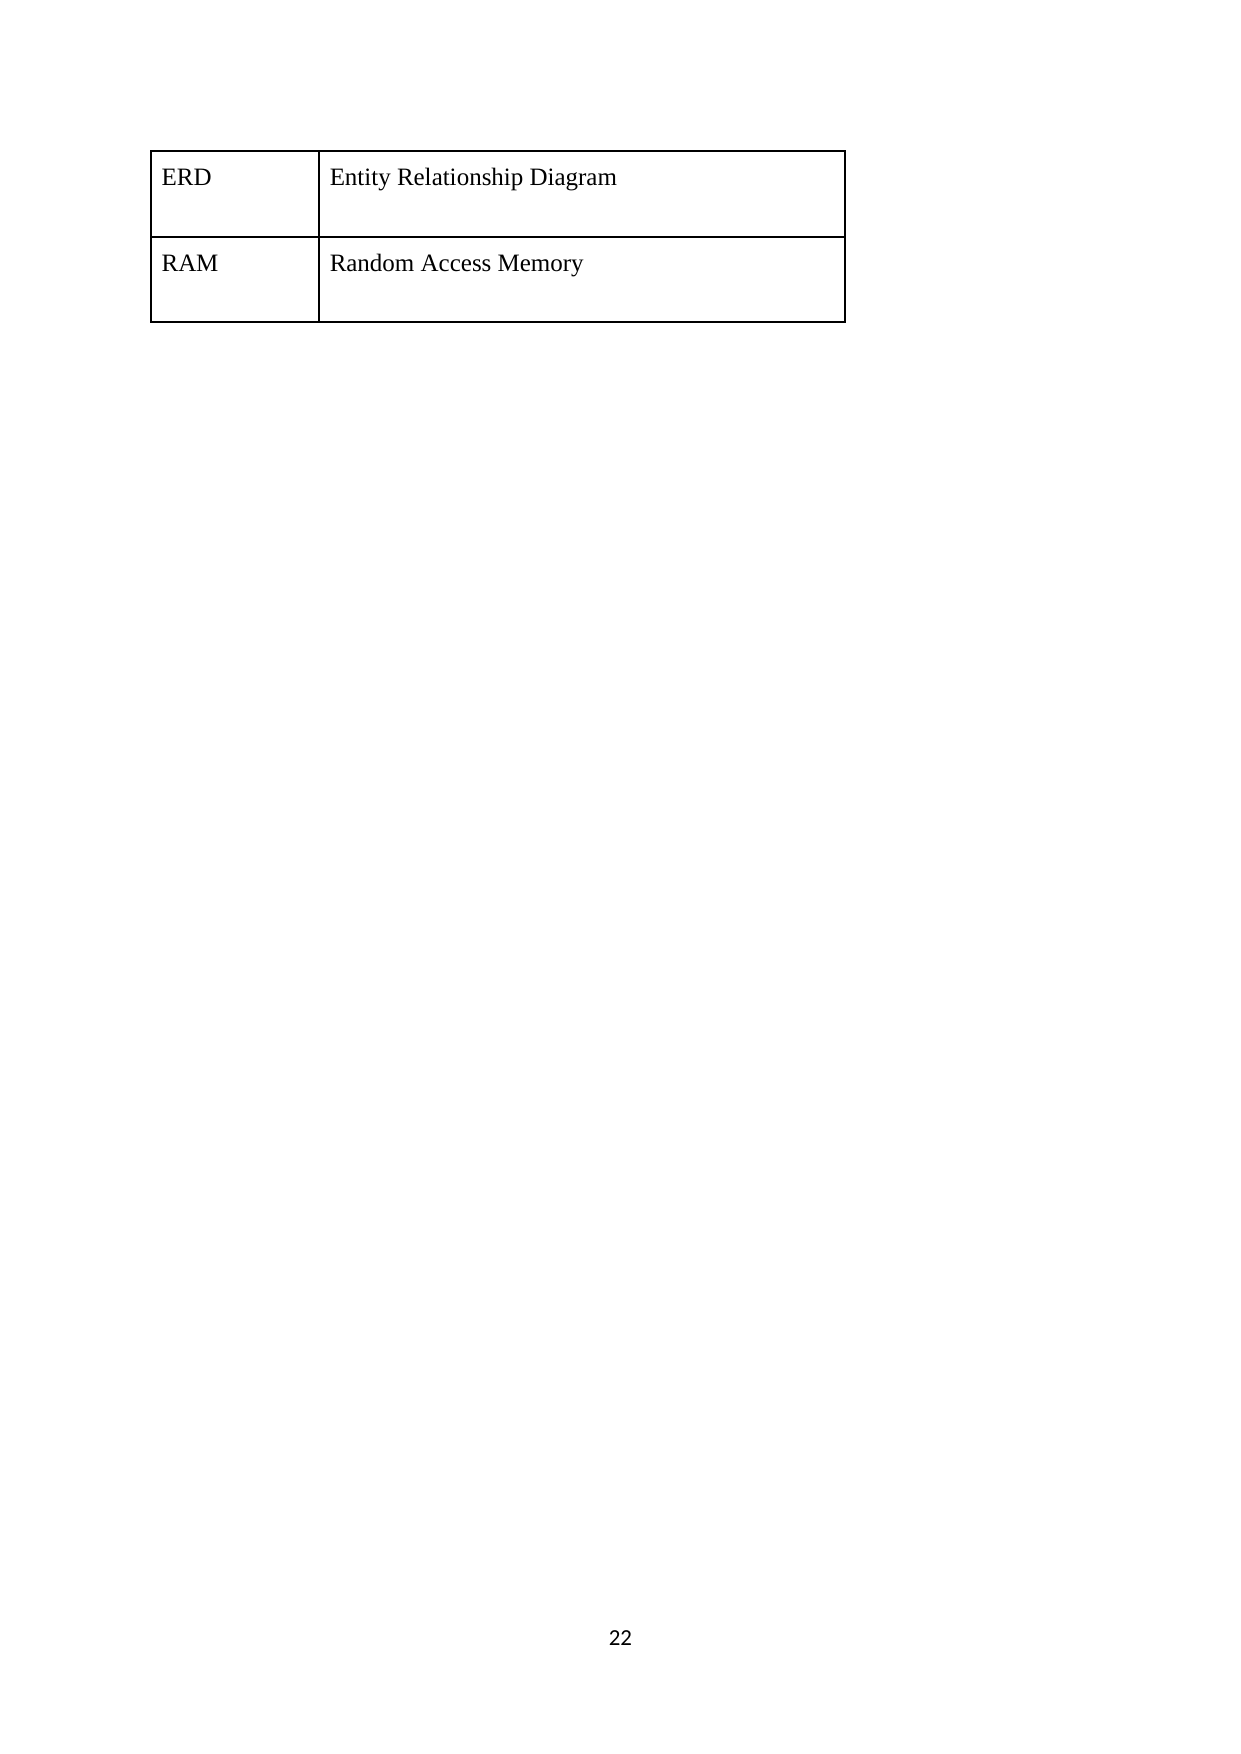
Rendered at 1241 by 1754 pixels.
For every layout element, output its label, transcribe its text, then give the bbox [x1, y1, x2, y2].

table_cell RAM [152, 238, 318, 321]
table_cell Random Access Memory [320, 238, 844, 321]
table_cell Entity Relationship Diagram [320, 152, 844, 236]
table_cell ERD [152, 152, 318, 236]
